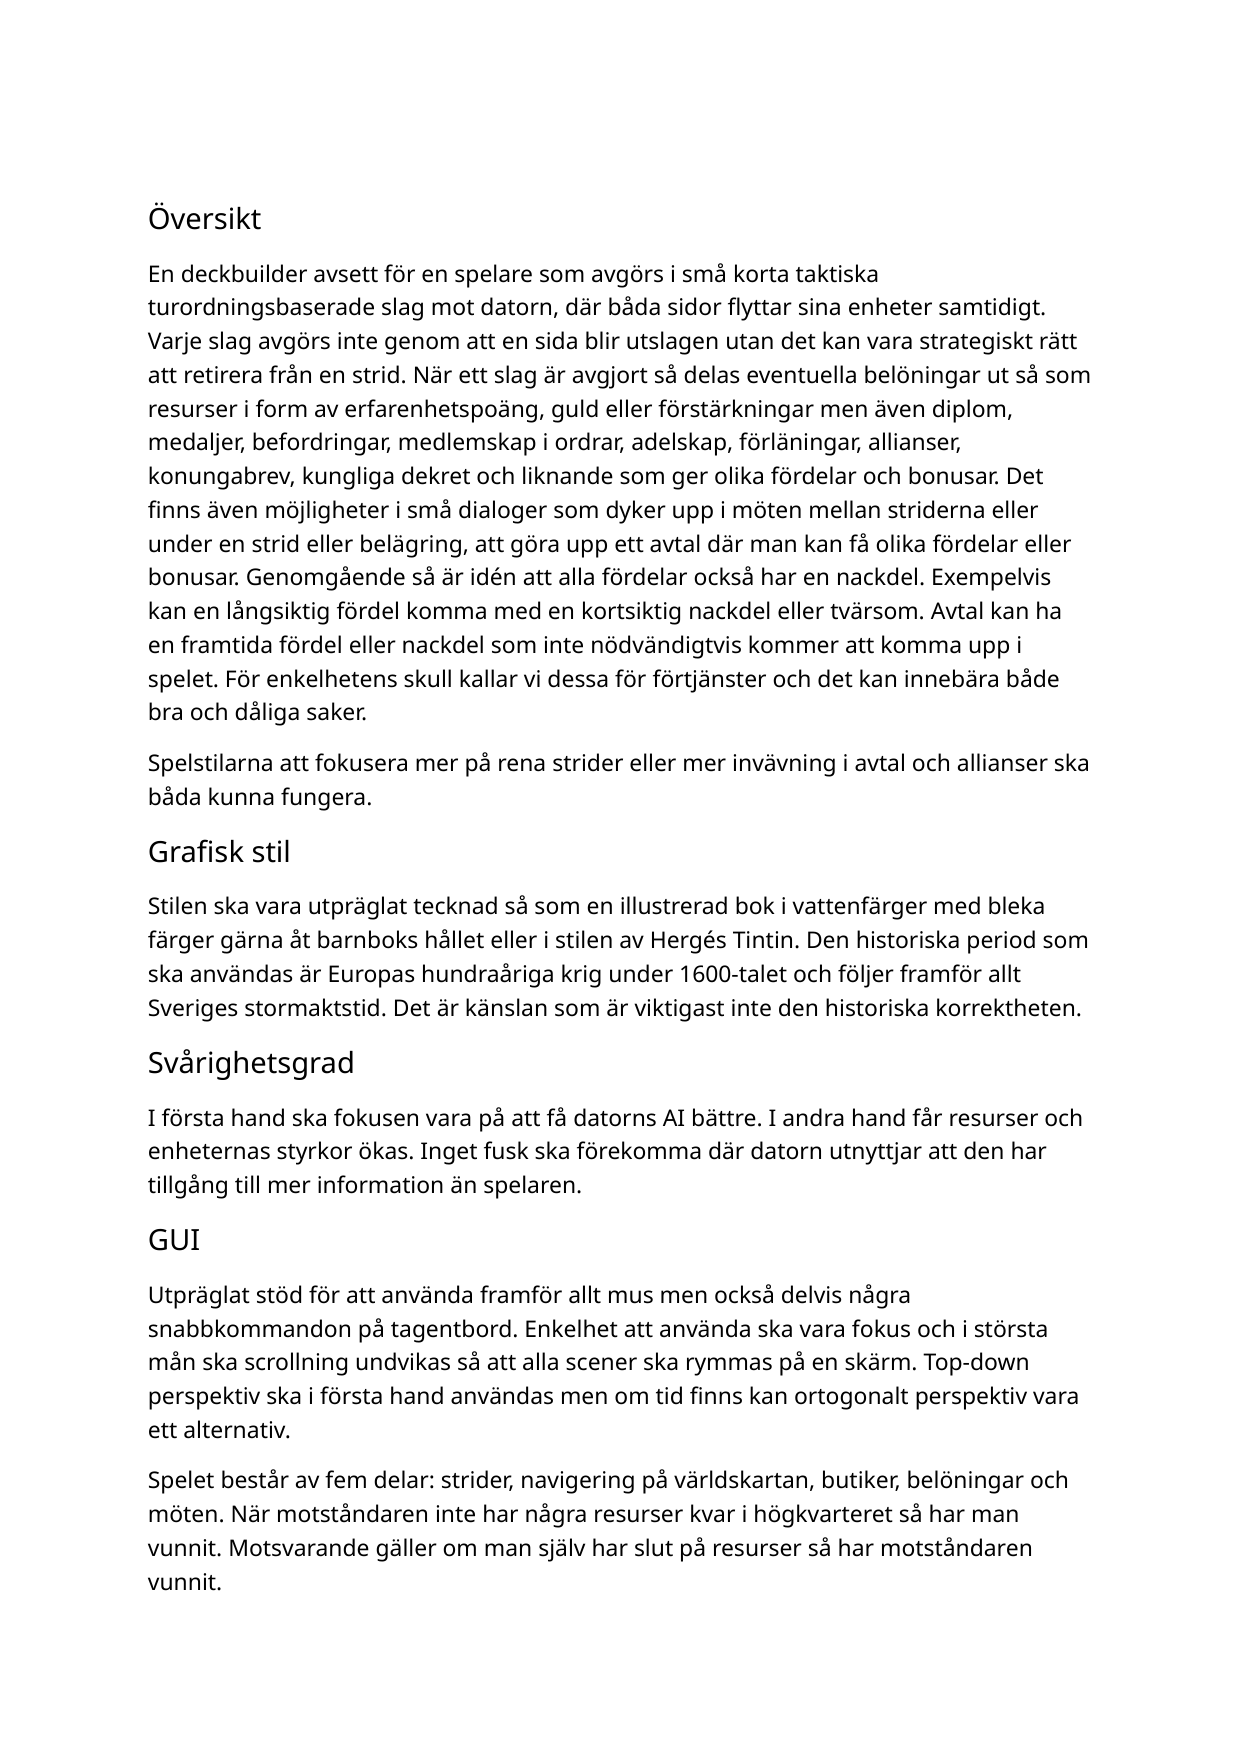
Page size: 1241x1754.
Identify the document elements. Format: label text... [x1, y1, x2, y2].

text GUI [148, 1219, 1093, 1259]
text I första hand ska fokusen vara på att få datorns AI bättre. I andra hand får resurser och enheternas styrkor ökas. Inget fusk ska förekomma där datorn utnyttjar att den har tillgång till mer information än spelaren. [148, 1101, 1093, 1200]
text Grafisk stil [148, 831, 1093, 871]
text Svårighetsgrad [148, 1042, 1093, 1082]
text Översikt [148, 198, 1093, 238]
text En deckbuilder avsett för en spelare som avgörs i små korta taktiska turordningsbaserade slag mot datorn, där båda sidor flyttar sina enheter samtidigt. Varje slag avgörs inte genom att en sida blir utslagen utan det kan vara strategiskt rätt att retirera från en strid. När ett slag är avgjort så delas eventuella belöningar ut så som resurser i form av erfarenhetspoäng, guld eller förstärkningar men även diplom, medaljer, befordringar, medlemskap i ordrar, adelskap, förläningar, allianser, konungabrev, kungliga dekret och liknande som ger olika fördelar och bonusar. Det finns även möjligheter i små dialoger som dyker upp i möten mellan striderna eller under en strid eller belägring, att göra upp ett avtal där man kan få olika fördelar eller bonusar. Genomgående så är idén att alla fördelar också har en nackdel. Exempelvis kan en långsiktig fördel komma med en kortsiktig nackdel eller tvärsom. Avtal kan ha en framtida fördel eller nackdel som inte nödvändigtvis kommer att komma upp i spelet. För enkelhetens skull kallar vi dessa för förtjänster och det kan innebära både bra och dåliga saker. [148, 257, 1093, 727]
text Spelet består av fem delar: strider, navigering på världskartan, butiker, belöningar och möten. När motståndaren inte har några resurser kvar i högkvarteret så har man vunnit. Motsvarande gäller om man själv har slut på resurser så har motståndaren vunnit. [148, 1464, 1093, 1597]
text Spelstilarna att fokusera mer på rena strider eller mer invävning i avtal och allianser ska båda kunna fungera. [148, 747, 1093, 812]
text Stilen ska vara utpräglat tecknad så som en illustrerad bok i vattenfärger med bleka färger gärna åt barnboks hållet eller i stilen av Hergés Tintin. Den historiska period som ska användas är Europas hundraåriga krig under 1600-talet och följer framför allt Sveriges stormaktstid. Det är känslan som är viktigast inte den historiska korrektheten. [148, 890, 1093, 1023]
text Utpräglat stöd för att använda framför allt mus men också delvis några snabbkommandon på tagentbord. Enkelhet att använda ska vara fokus och i största mån ska scrollning undvikas så att alla scener ska rymmas på en skärm. Top-down perspektiv ska i första hand användas men om tid finns kan ortogonalt perspektiv vara ett alternativ. [148, 1279, 1093, 1445]
